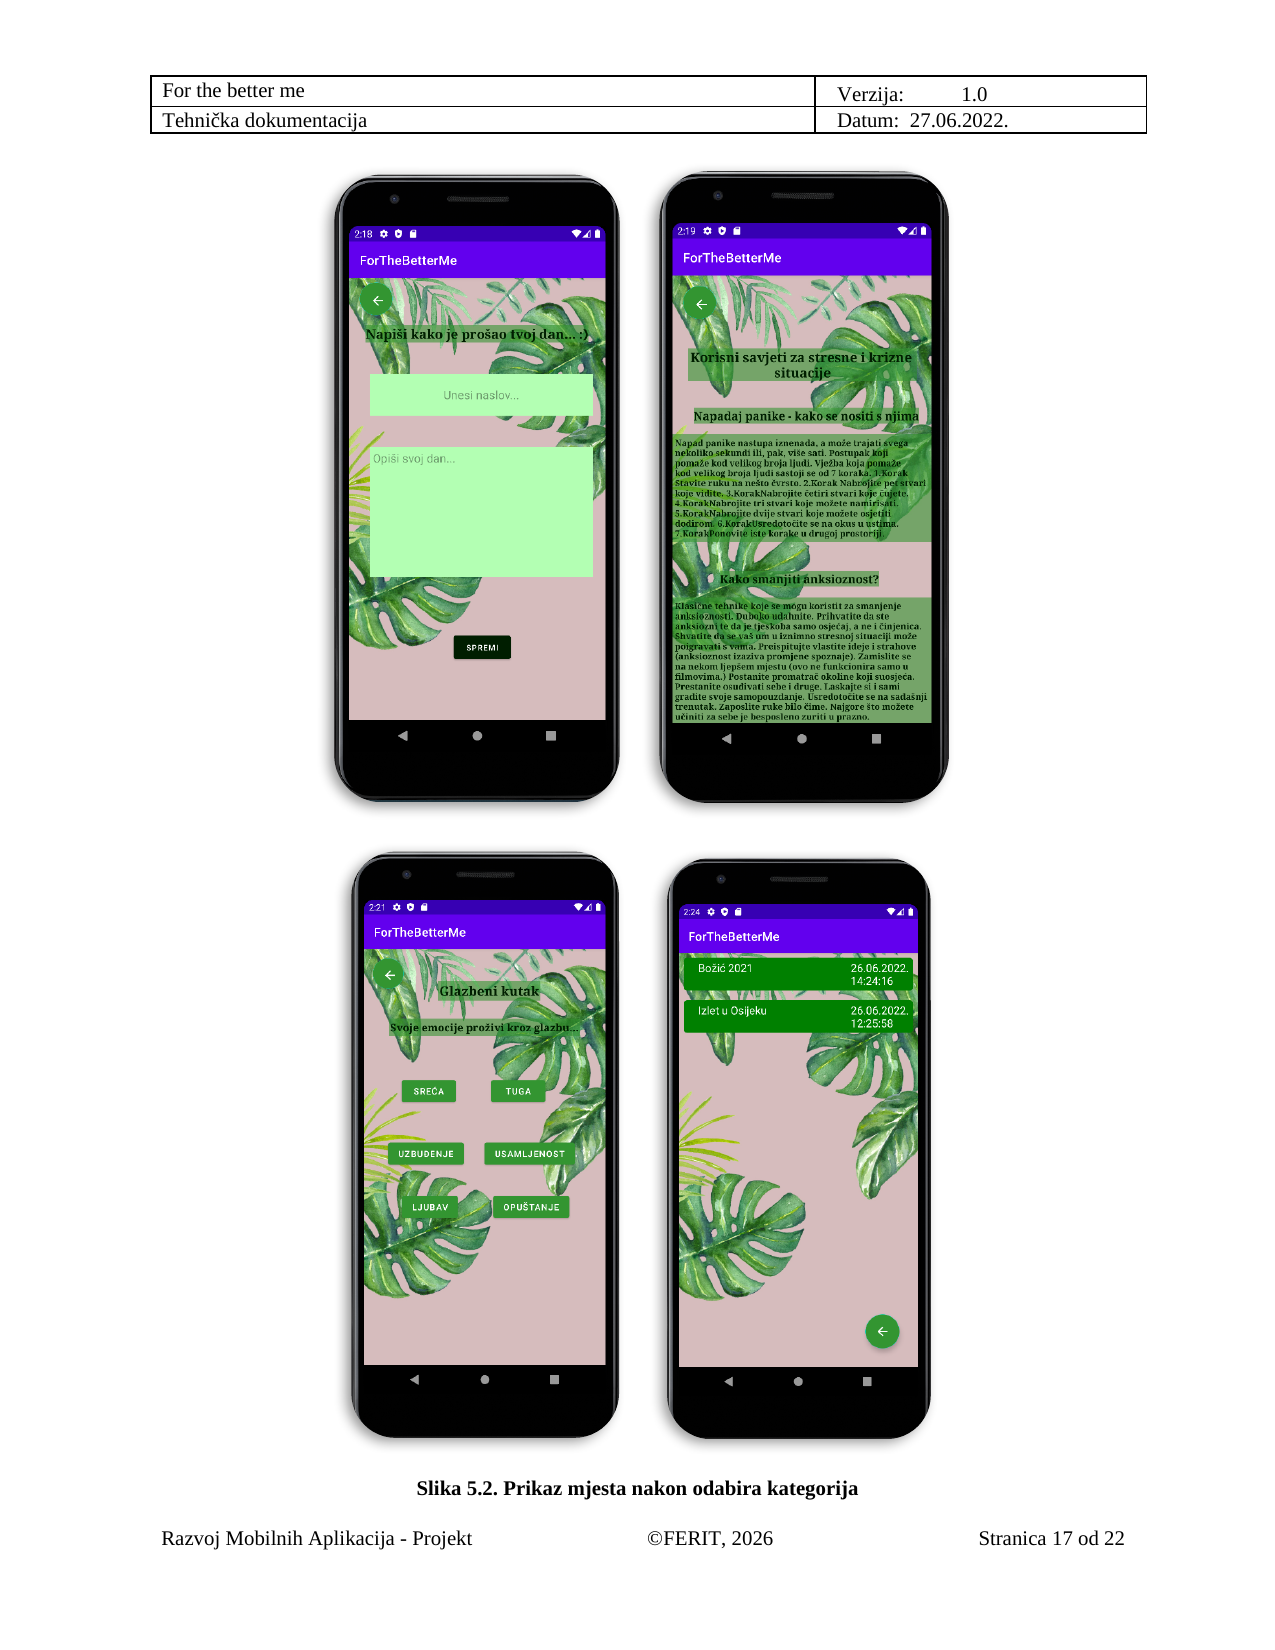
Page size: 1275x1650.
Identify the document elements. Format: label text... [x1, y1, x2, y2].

text Slika 5.2. Prikaz mjesta nakon odabira kategorija [150, 1475, 1125, 1499]
picture [334, 174, 620, 802]
picture [667, 857, 931, 1439]
picture [351, 851, 620, 1438]
picture [659, 171, 949, 803]
